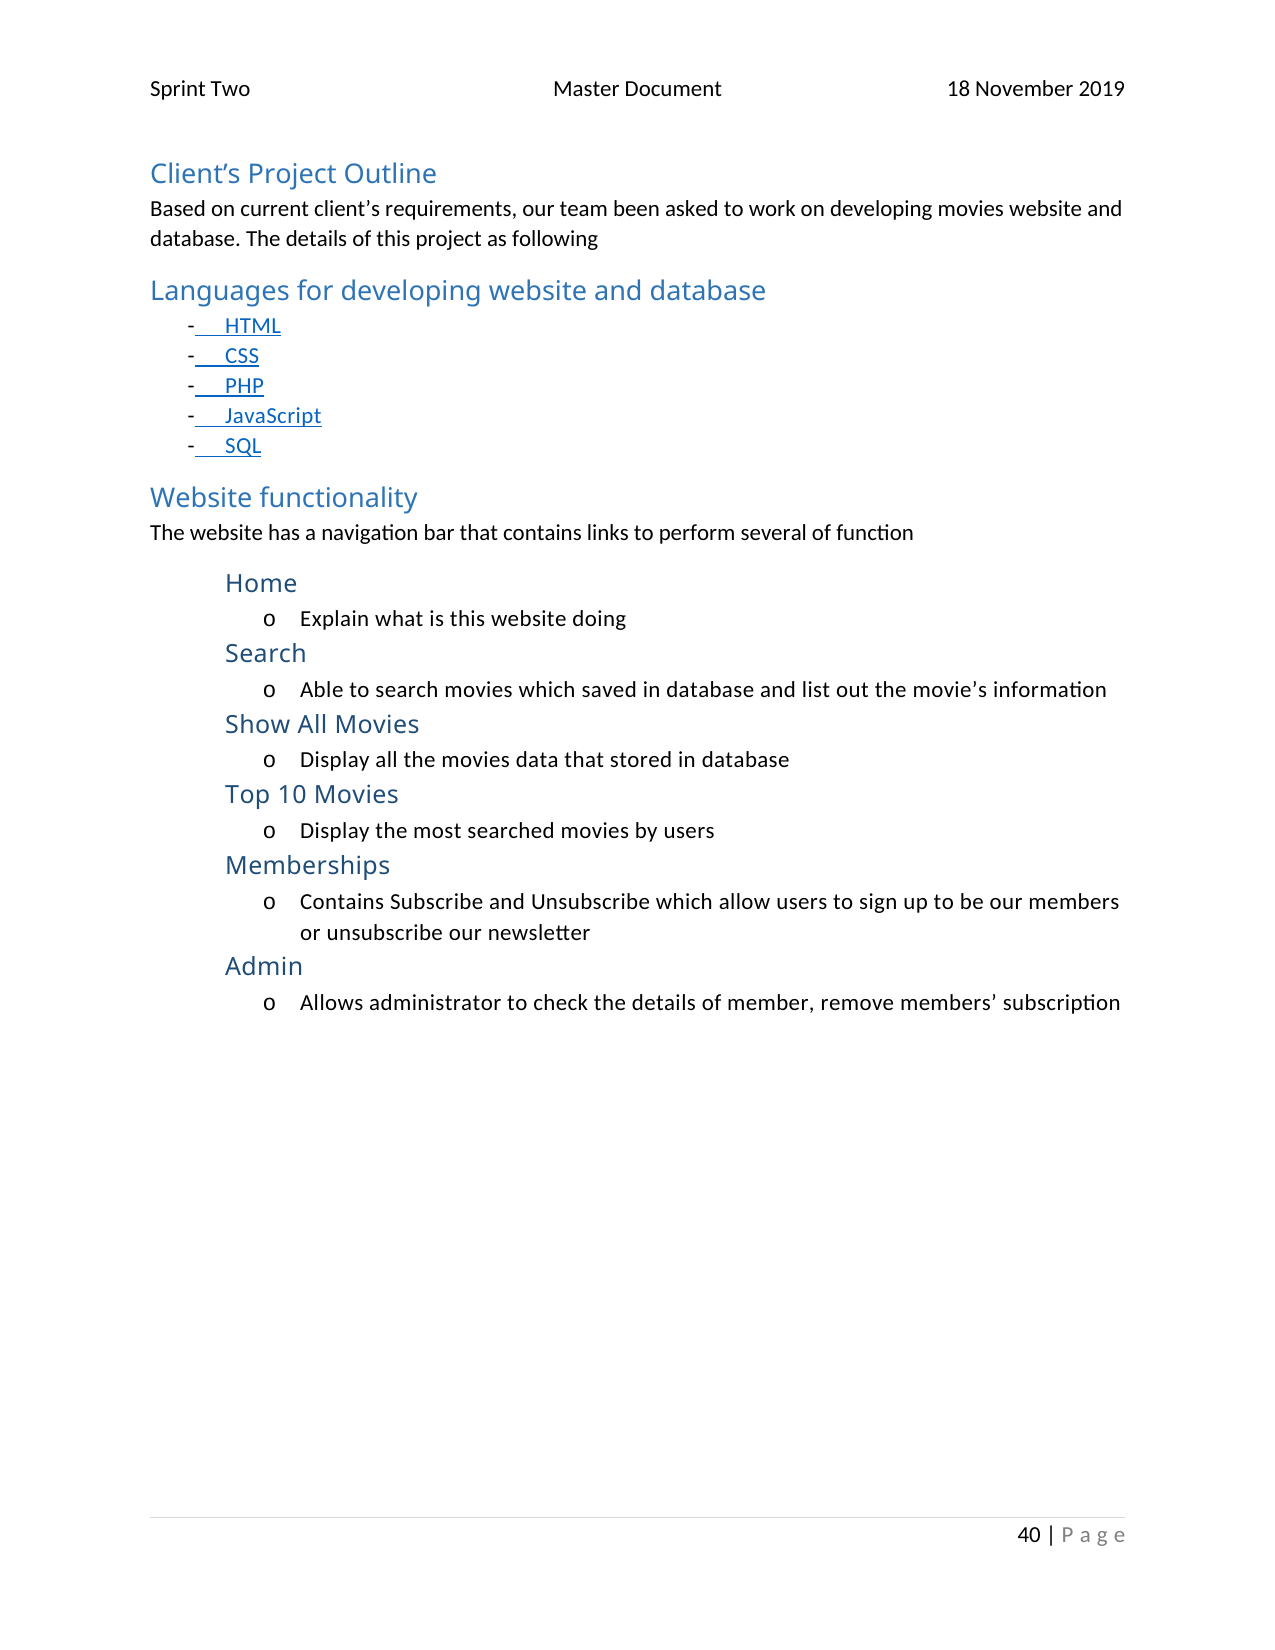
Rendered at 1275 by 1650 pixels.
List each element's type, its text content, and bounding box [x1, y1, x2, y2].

subtitle Languages for developing website and database [150, 271, 1125, 308]
list Memberships [225, 848, 1125, 882]
list Top 10 Movies [225, 777, 1125, 811]
list Explain what is this website doing [262, 604, 1125, 633]
list Admin [225, 948, 1125, 982]
list Display all the movies data that stored in database [262, 746, 1125, 775]
list Contains Subscribe and Unsubscribe which allow users to sign up to be our members or unsubscribe our newsletter [262, 887, 1125, 946]
list Allows administrator to check the details of member, remove members’ subscription [262, 988, 1125, 1017]
text The website has a navigation bar that contains links to perform several of function [150, 518, 1125, 546]
list Show All Movies [225, 706, 1125, 741]
list SQL [187, 432, 1125, 460]
subtitle Client’s Project Outline [150, 154, 1125, 191]
list PHP [187, 371, 1125, 399]
list Search [225, 636, 1125, 670]
list Able to search movies which saved in database and list out the movie’s information [262, 675, 1125, 704]
list JavaScript [187, 401, 1125, 429]
list HTML [187, 311, 1125, 339]
list Display the most searched movies by users [262, 816, 1125, 845]
list CSS [187, 341, 1125, 369]
text Based on current client’s requirements, our team been asked to work on developing movies website and database. The details of this project as following [150, 194, 1125, 252]
list Home [225, 565, 1125, 599]
subtitle Website functionality [150, 478, 1125, 515]
